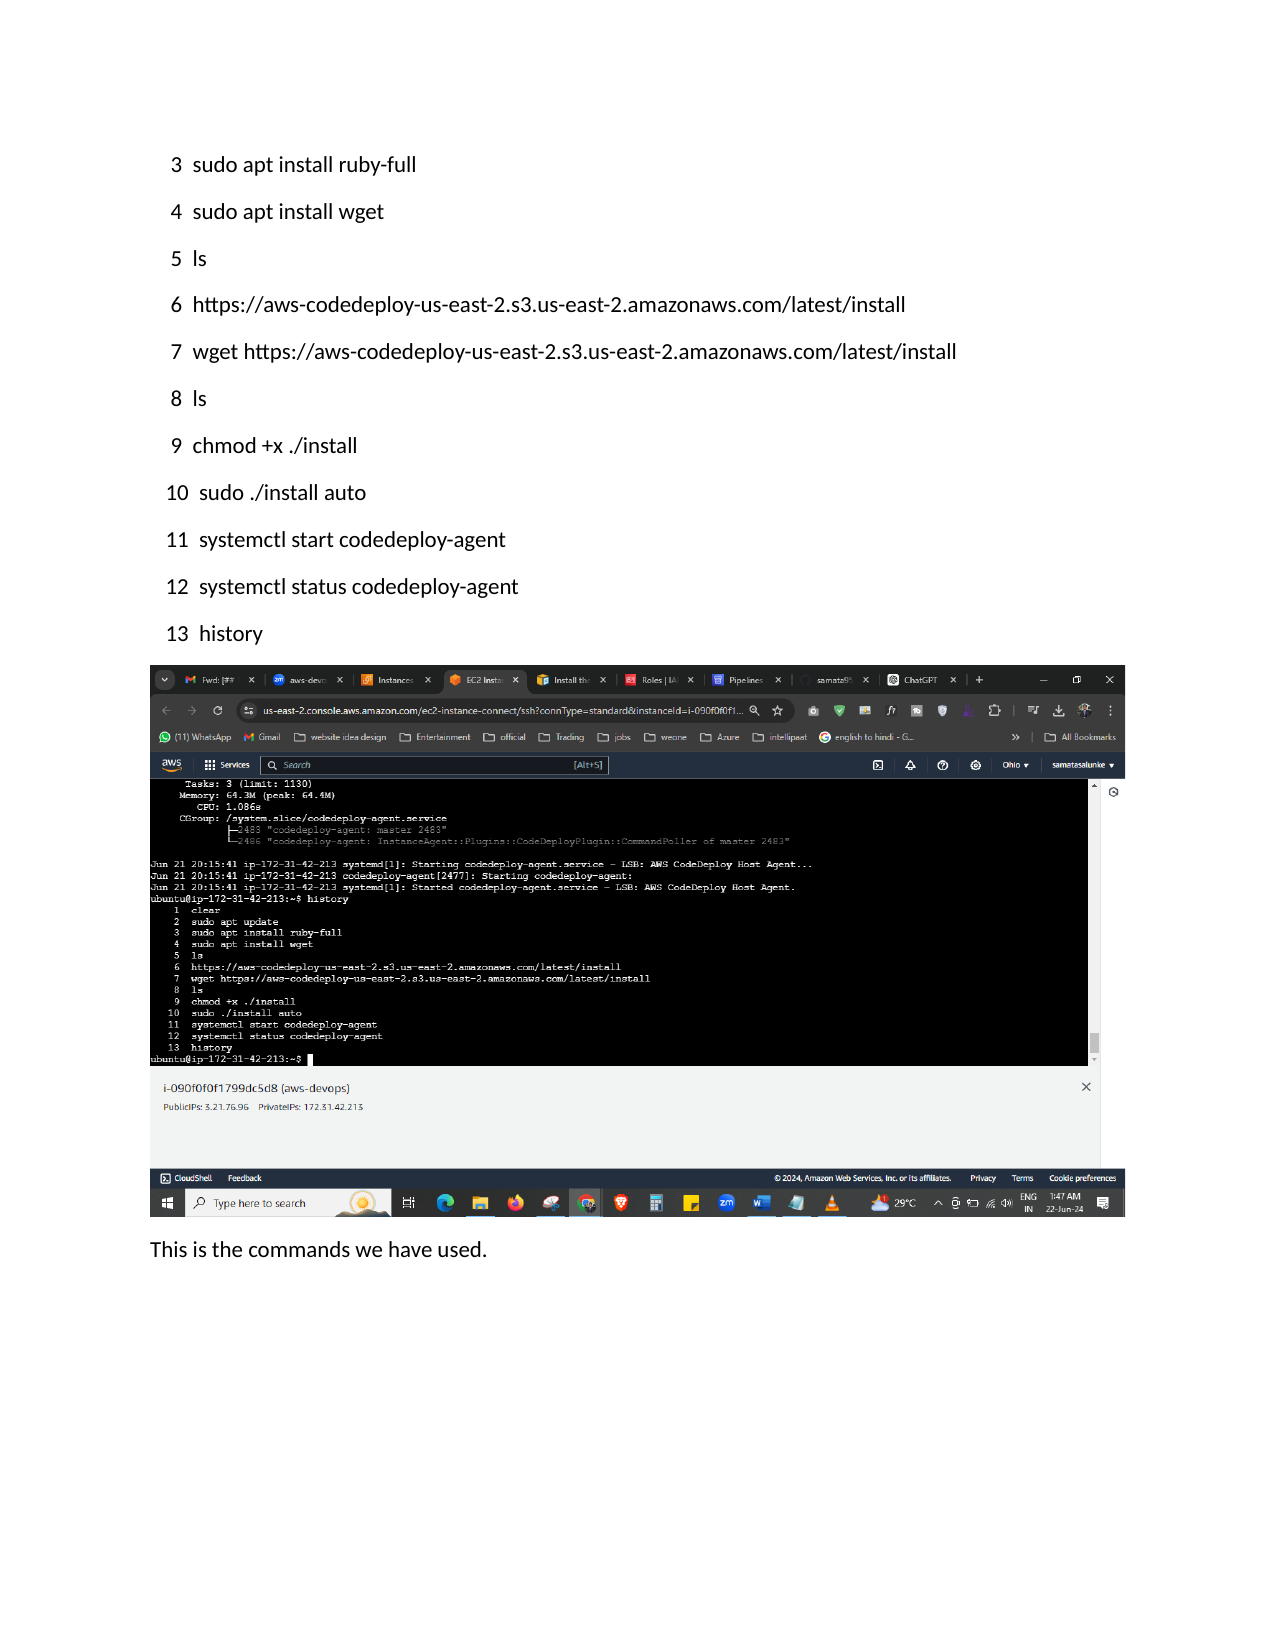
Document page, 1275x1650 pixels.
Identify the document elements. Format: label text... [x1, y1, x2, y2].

text 12 systemctl status codedeploy-agent [150, 572, 1125, 600]
text 11 systemctl start codedeploy-agent [150, 525, 1125, 553]
text 7 wget https://aws-codedeploy-us-east-2.s3.us-east-2.amazonaws.com/latest/install [150, 337, 1125, 366]
text 3 sudo apt install ruby-full [150, 150, 1125, 178]
text 4 sudo apt install wget [150, 197, 1125, 225]
text 10 sudo ./install auto [150, 478, 1125, 506]
text 5 ls [150, 244, 1125, 272]
text This is the commands we have used. [150, 1235, 1125, 1263]
picture [150, 665, 1125, 1217]
text 6 https://aws-codedeploy-us-east-2.s3.us-east-2.amazonaws.com/latest/install [150, 291, 1125, 319]
text 9 chmod +x ./install [150, 431, 1125, 459]
text 13 history [150, 619, 1125, 647]
text 8 ls [150, 384, 1125, 412]
